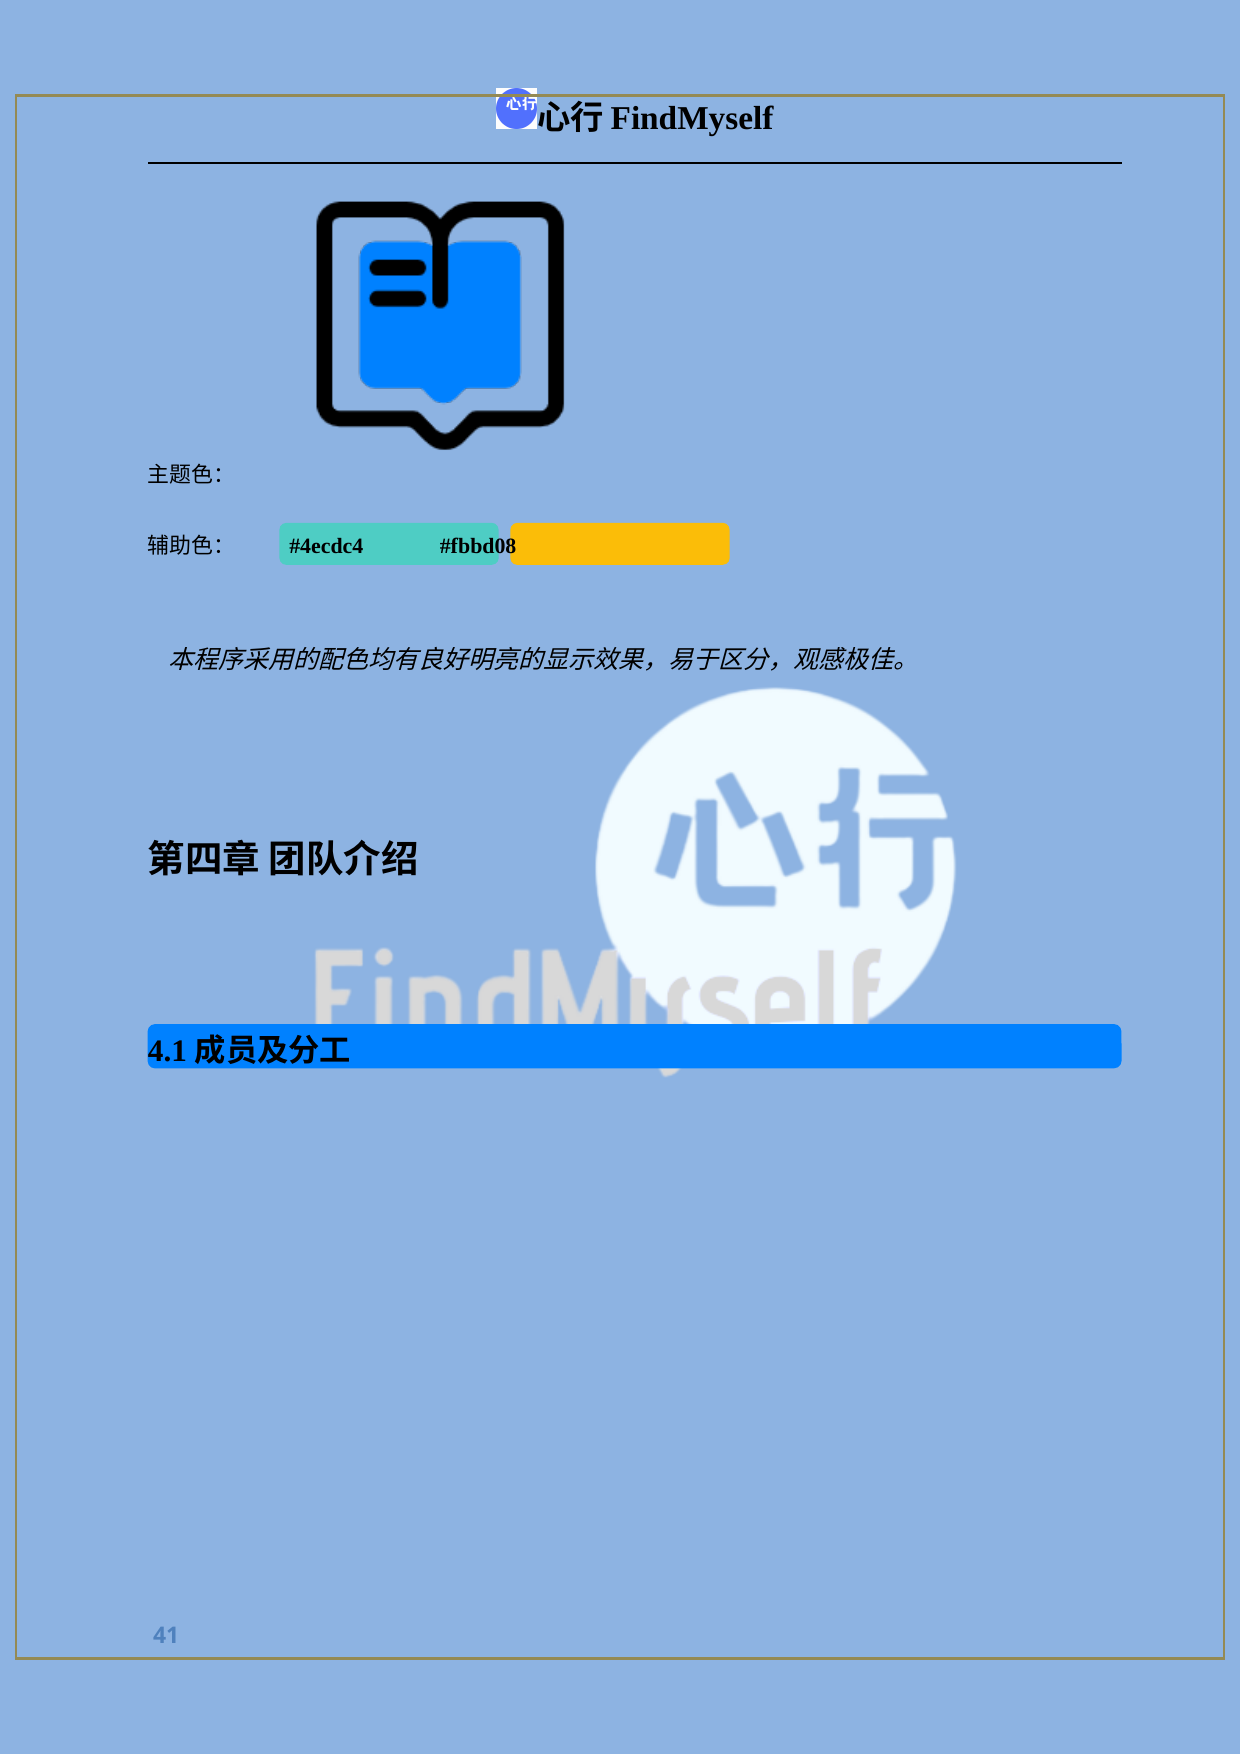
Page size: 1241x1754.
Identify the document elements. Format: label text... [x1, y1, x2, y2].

picture [496, 88, 537, 94]
picture [284, 170, 597, 483]
text 4.1 成员及分工 [148, 1015, 1122, 1080]
text 第四章 团队介绍 [148, 824, 1122, 889]
picture [496, 97, 537, 129]
text 本程序采用的配色均有良好明亮的显示效果，易于区分，观感极佳。 [148, 625, 1122, 690]
list 辅助色： #4ecdc4 #fbbd08 [148, 527, 1122, 560]
